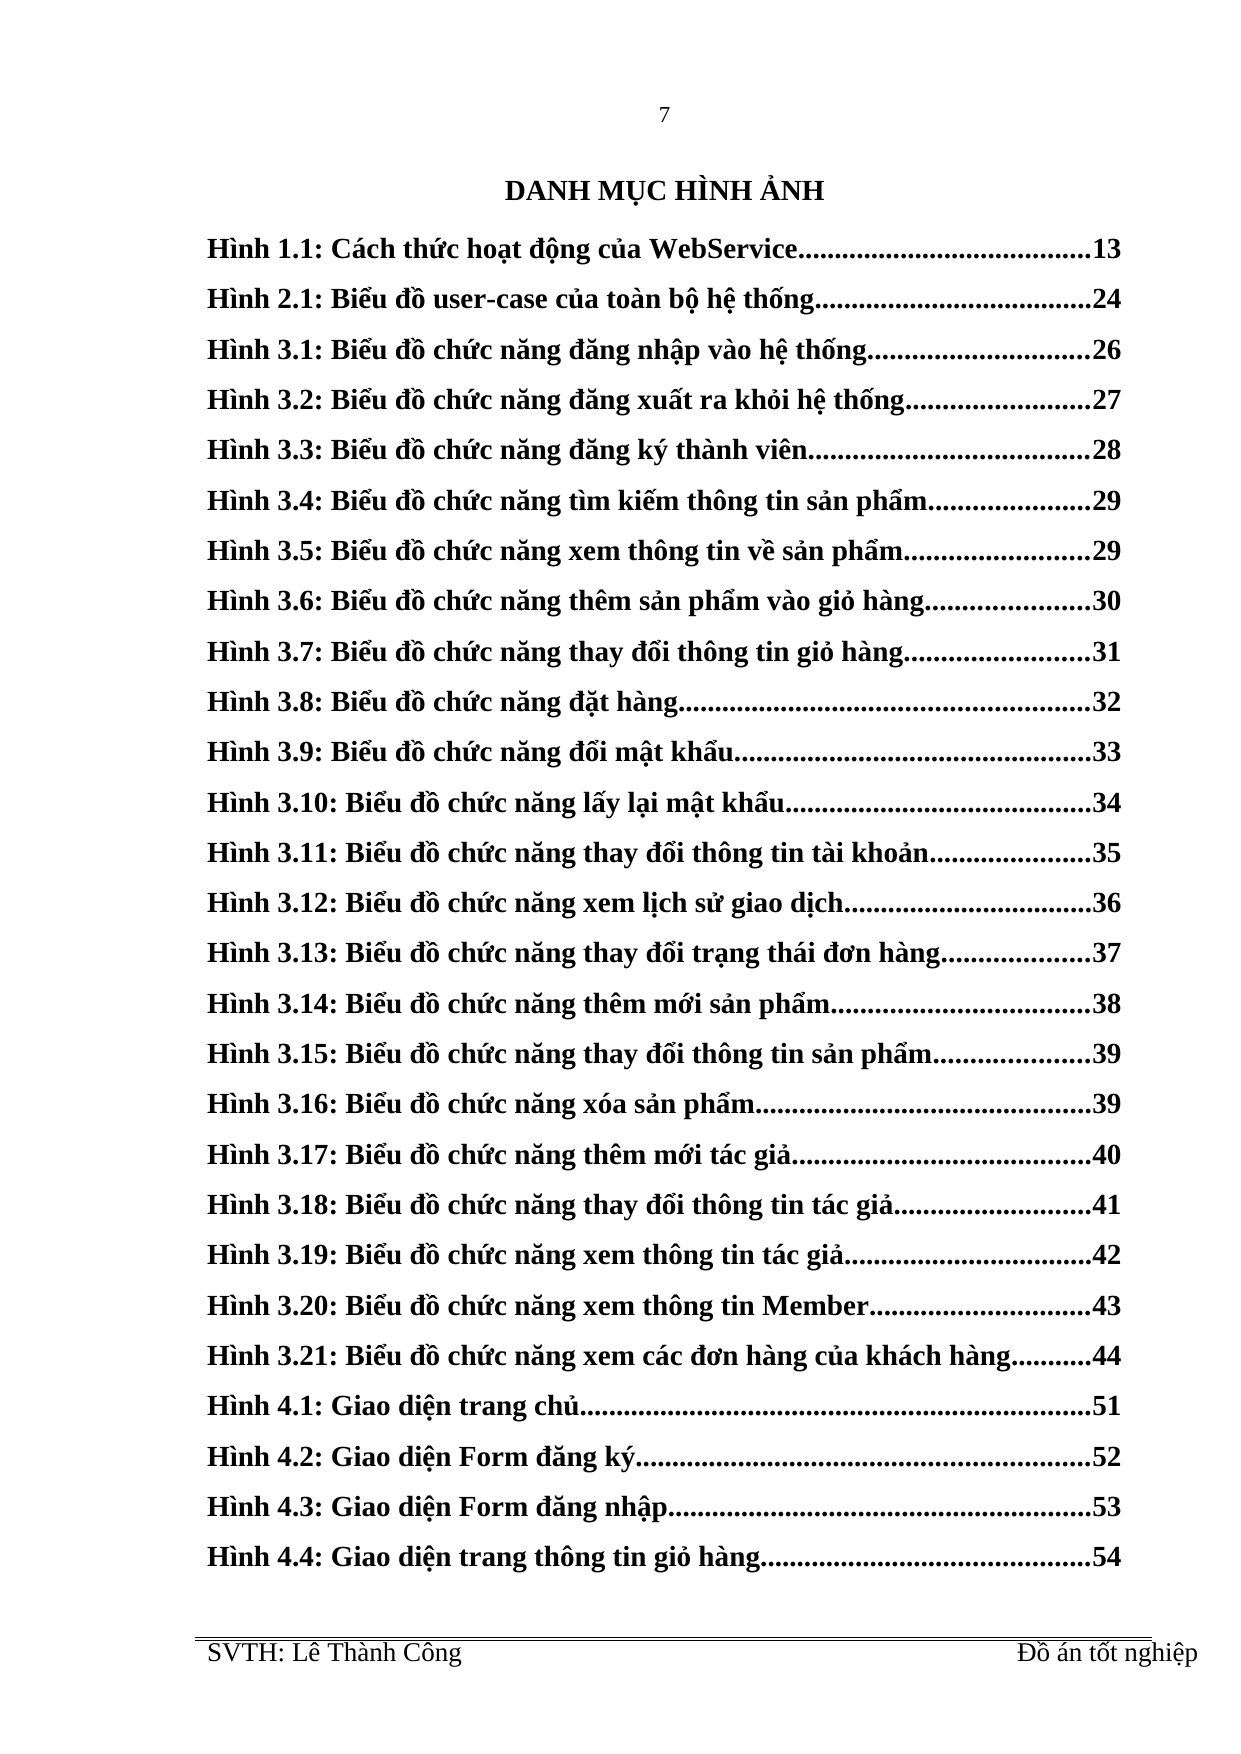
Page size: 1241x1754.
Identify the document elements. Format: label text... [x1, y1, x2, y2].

text Hình 4.1: Giao diện trang chủ 51 [207, 1388, 1122, 1422]
text Hình 3.20: Biểu đồ chức năng xem thông tin Member 43 [207, 1288, 1122, 1321]
text Hình 3.10: Biểu đồ chức năng lấy lại mật khẩu 34 [207, 785, 1122, 818]
text Hình 4.3: Giao diện Form đăng nhập 53 [207, 1489, 1122, 1523]
text Hình 3.9: Biểu đồ chức năng đổi mật khẩu 33 [207, 734, 1122, 768]
text Hình 3.13: Biểu đồ chức năng thay đổi trạng thái đơn hàng 37 [207, 936, 1122, 969]
text Hình 3.2: Biểu đồ chức năng đăng xuất ra khỏi hệ thống 27 [207, 382, 1122, 416]
text Hình 2.1: Biểu đồ user-case của toàn bộ hệ thống 24 [207, 282, 1122, 315]
text Hình 3.16: Biểu đồ chức năng xóa sản phẩm 39 [207, 1087, 1122, 1120]
text Hình 3.11: Biểu đồ chức năng thay đổi thông tin tài khoản 35 [207, 835, 1122, 868]
text Hình 3.7: Biểu đồ chức năng thay đổi thông tin giỏ hàng 31 [207, 634, 1122, 667]
text Hình 3.5: Biểu đồ chức năng xem thông tin về sản phẩm 29 [207, 533, 1122, 567]
text Hình 4.4: Giao diện trang thông tin giỏ hàng 54 [207, 1539, 1122, 1573]
text Hình 3.14: Biểu đồ chức năng thêm mới sản phẩm 38 [207, 986, 1122, 1019]
text Hình 3.17: Biểu đồ chức năng thêm mới tác giả 40 [207, 1137, 1122, 1170]
text Hình 3.1: Biểu đồ chức năng đăng nhập vào hệ thống 26 [207, 332, 1122, 365]
text Hình 3.19: Biểu đồ chức năng xem thông tin tác giả 42 [207, 1237, 1122, 1271]
text Hình 3.12: Biểu đồ chức năng xem lịch sử giao dịch 36 [207, 885, 1122, 919]
text Hình 1.1: Cách thức hoạt động của WebService 13 [207, 231, 1122, 265]
text Hình 3.4: Biểu đồ chức năng tìm kiếm thông tin sản phẩm 29 [207, 483, 1122, 516]
text Hình 4.2: Giao diện Form đăng ký 52 [207, 1439, 1122, 1472]
text Hình 3.15: Biểu đồ chức năng thay đổi thông tin sản phẩm 39 [207, 1036, 1122, 1070]
text Hình 3.3: Biểu đồ chức năng đăng ký thành viên 28 [207, 432, 1122, 466]
text Hình 3.21: Biểu đồ chức năng xem các đơn hàng của khách hàng 44 [207, 1338, 1122, 1372]
subtitle DANH MỤC HÌNH ẢNH [207, 173, 1122, 206]
text Hình 3.8: Biểu đồ chức năng đặt hàng 32 [207, 684, 1122, 718]
text Hình 3.6: Biểu đồ chức năng thêm sản phẩm vào giỏ hàng 30 [207, 583, 1122, 617]
text Hình 3.18: Biểu đồ chức năng thay đổi thông tin tác giả 41 [207, 1187, 1122, 1221]
